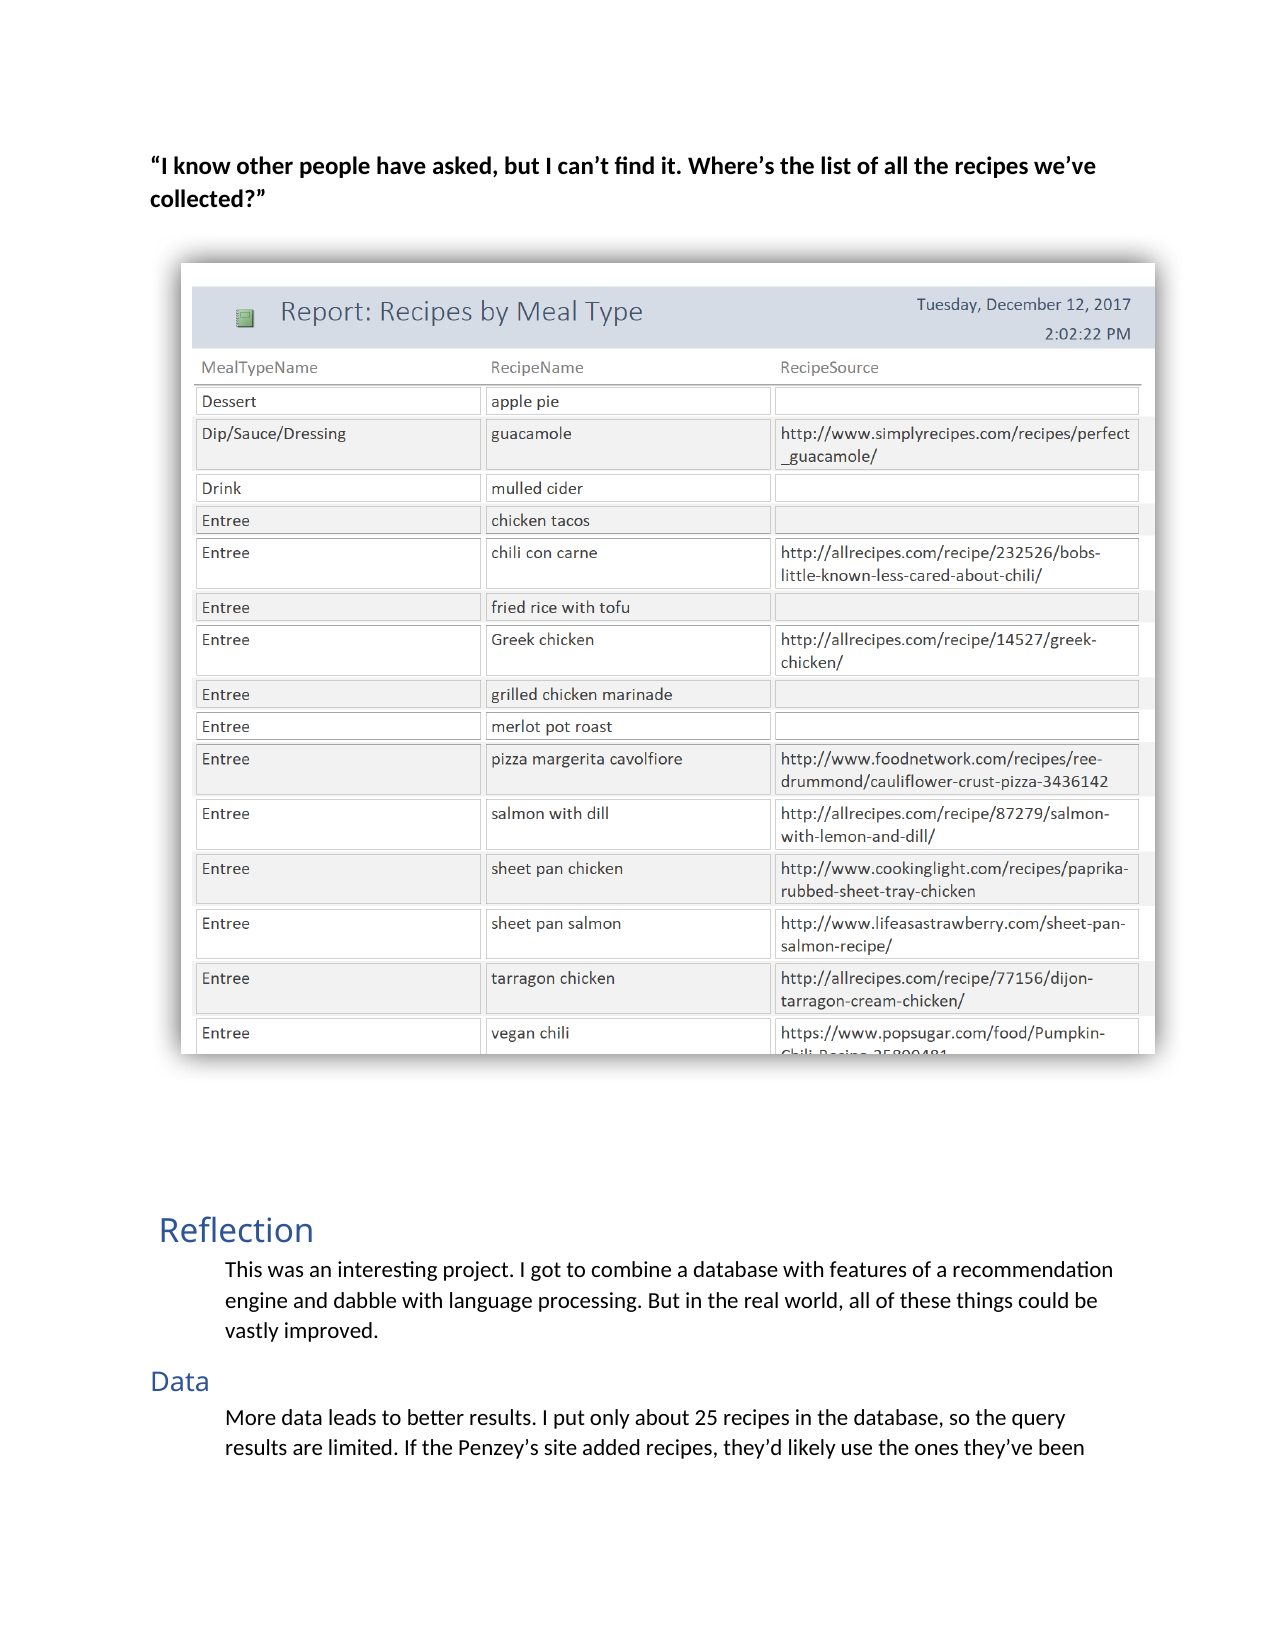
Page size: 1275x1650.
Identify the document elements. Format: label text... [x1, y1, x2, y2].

text “I know other people have asked, but I can’t find it. Where’s the list of all the recipes we’ve collected?” [150, 150, 1125, 213]
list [225, 1403, 1125, 1461]
list This was an interesting project. I got to combine a database with features of a recommendation engine and dabble with language processing. But in the real world, all of these things could be vastly improved. [225, 1256, 1125, 1344]
picture [181, 263, 1155, 1054]
subtitle Reflection [150, 1207, 1125, 1252]
subtitle Data [150, 1363, 1125, 1400]
